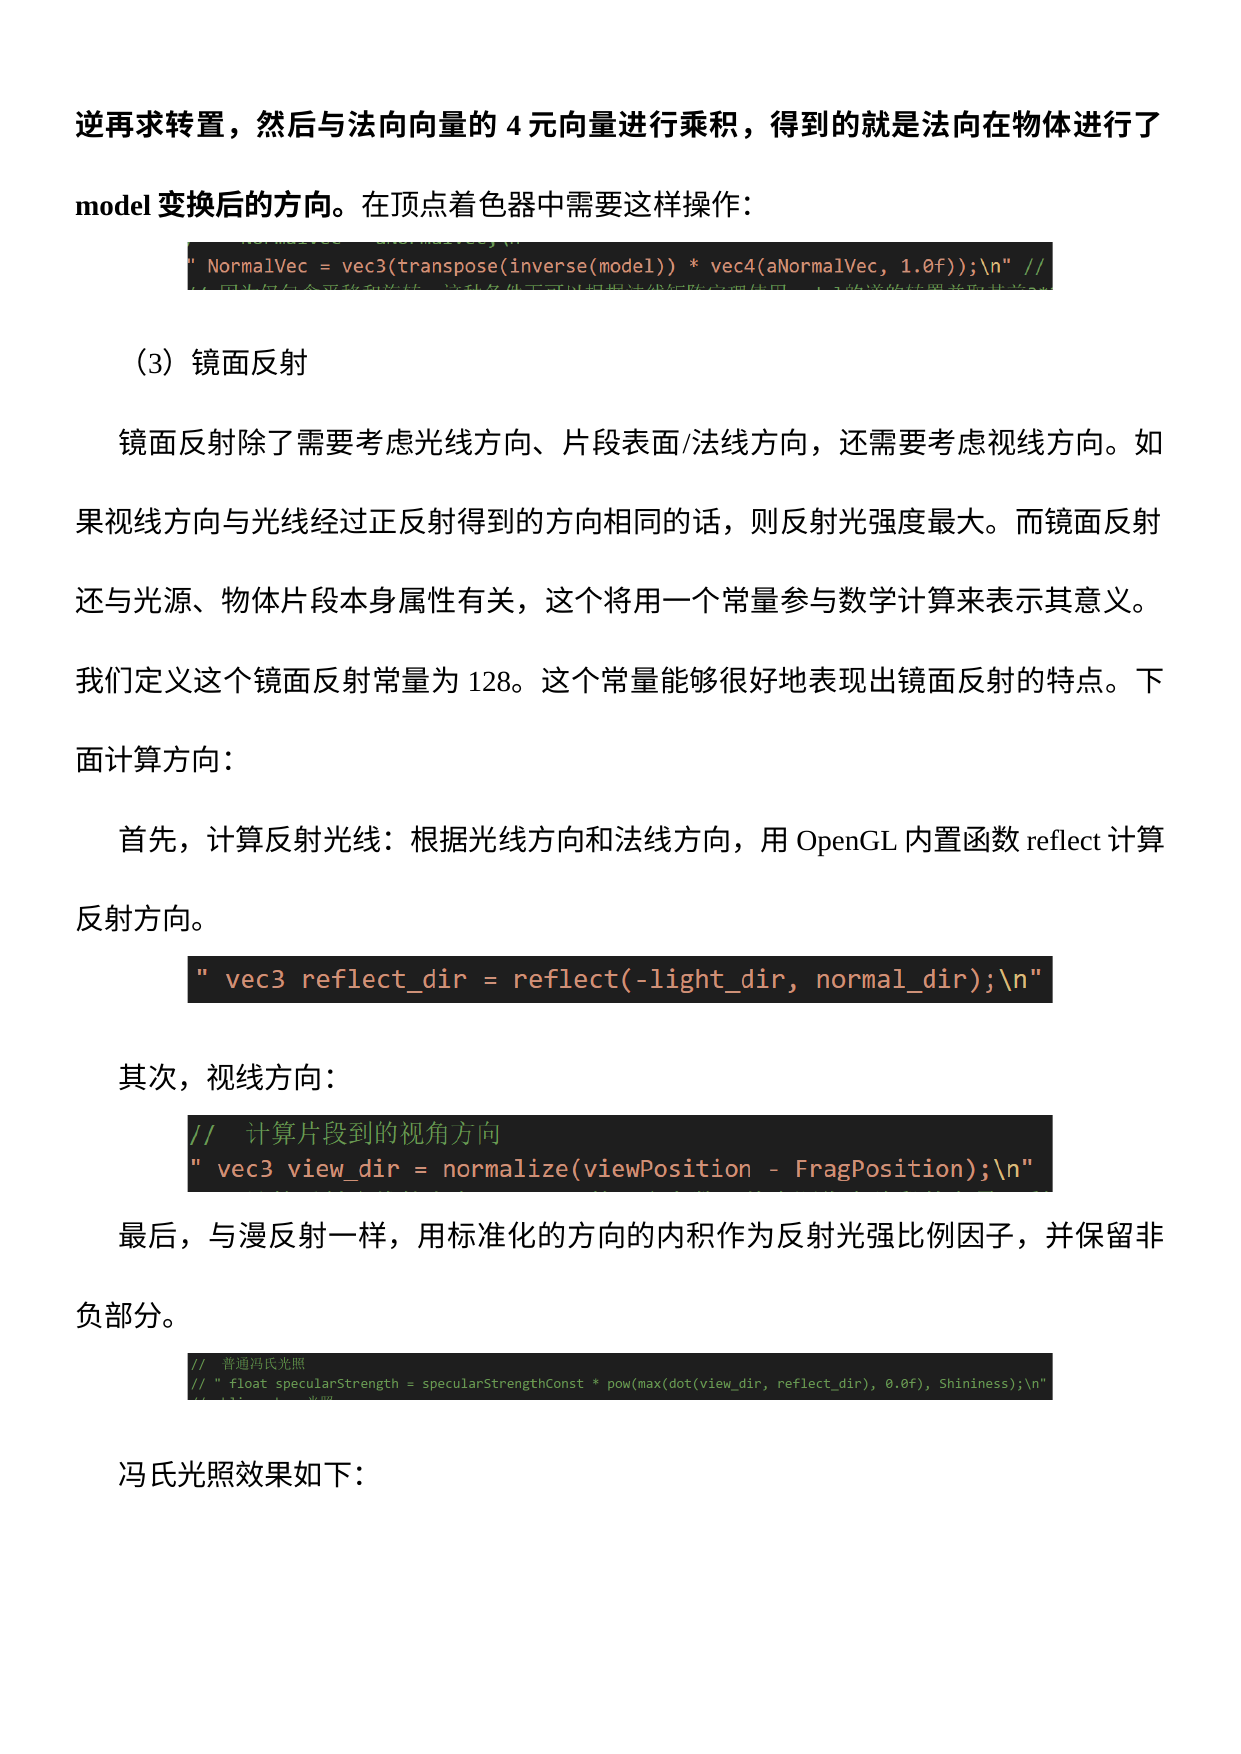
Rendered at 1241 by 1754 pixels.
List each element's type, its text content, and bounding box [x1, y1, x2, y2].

picture [187, 242, 1053, 290]
text 最后，与漫反射一样，用标准化的方向的内积作为反射光强比例因子，并保留非负部分。 [75, 1194, 1165, 1353]
text （3）镜面反射 [75, 321, 1165, 401]
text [75, 83, 1165, 242]
picture [187, 1115, 1053, 1192]
picture [187, 1353, 1053, 1400]
text 其次，视线方向： [75, 1036, 1165, 1115]
text 冯氏光照效果如下： [75, 1433, 1165, 1512]
picture [187, 956, 1053, 1003]
text 首先，计算反射光线：根据光线方向和法线方向，用OpenGL内置函数reflect计算反射方向。 [75, 798, 1165, 956]
text 镜面反射除了需要考虑光线方向、片段表面/法线方向，还需要考虑视线方向。如果视线方向与光线经过正反射得到的方向相同的话，则反射光强度最大。而镜面反射还与光源、物体片段本身属性有关，这个将用一个常量参与数学计算来表示其意义。我们定义这个镜面反射常量为128。这个常量能够很好地表现出镜面反射的特点。下面计算方向： [75, 401, 1165, 798]
